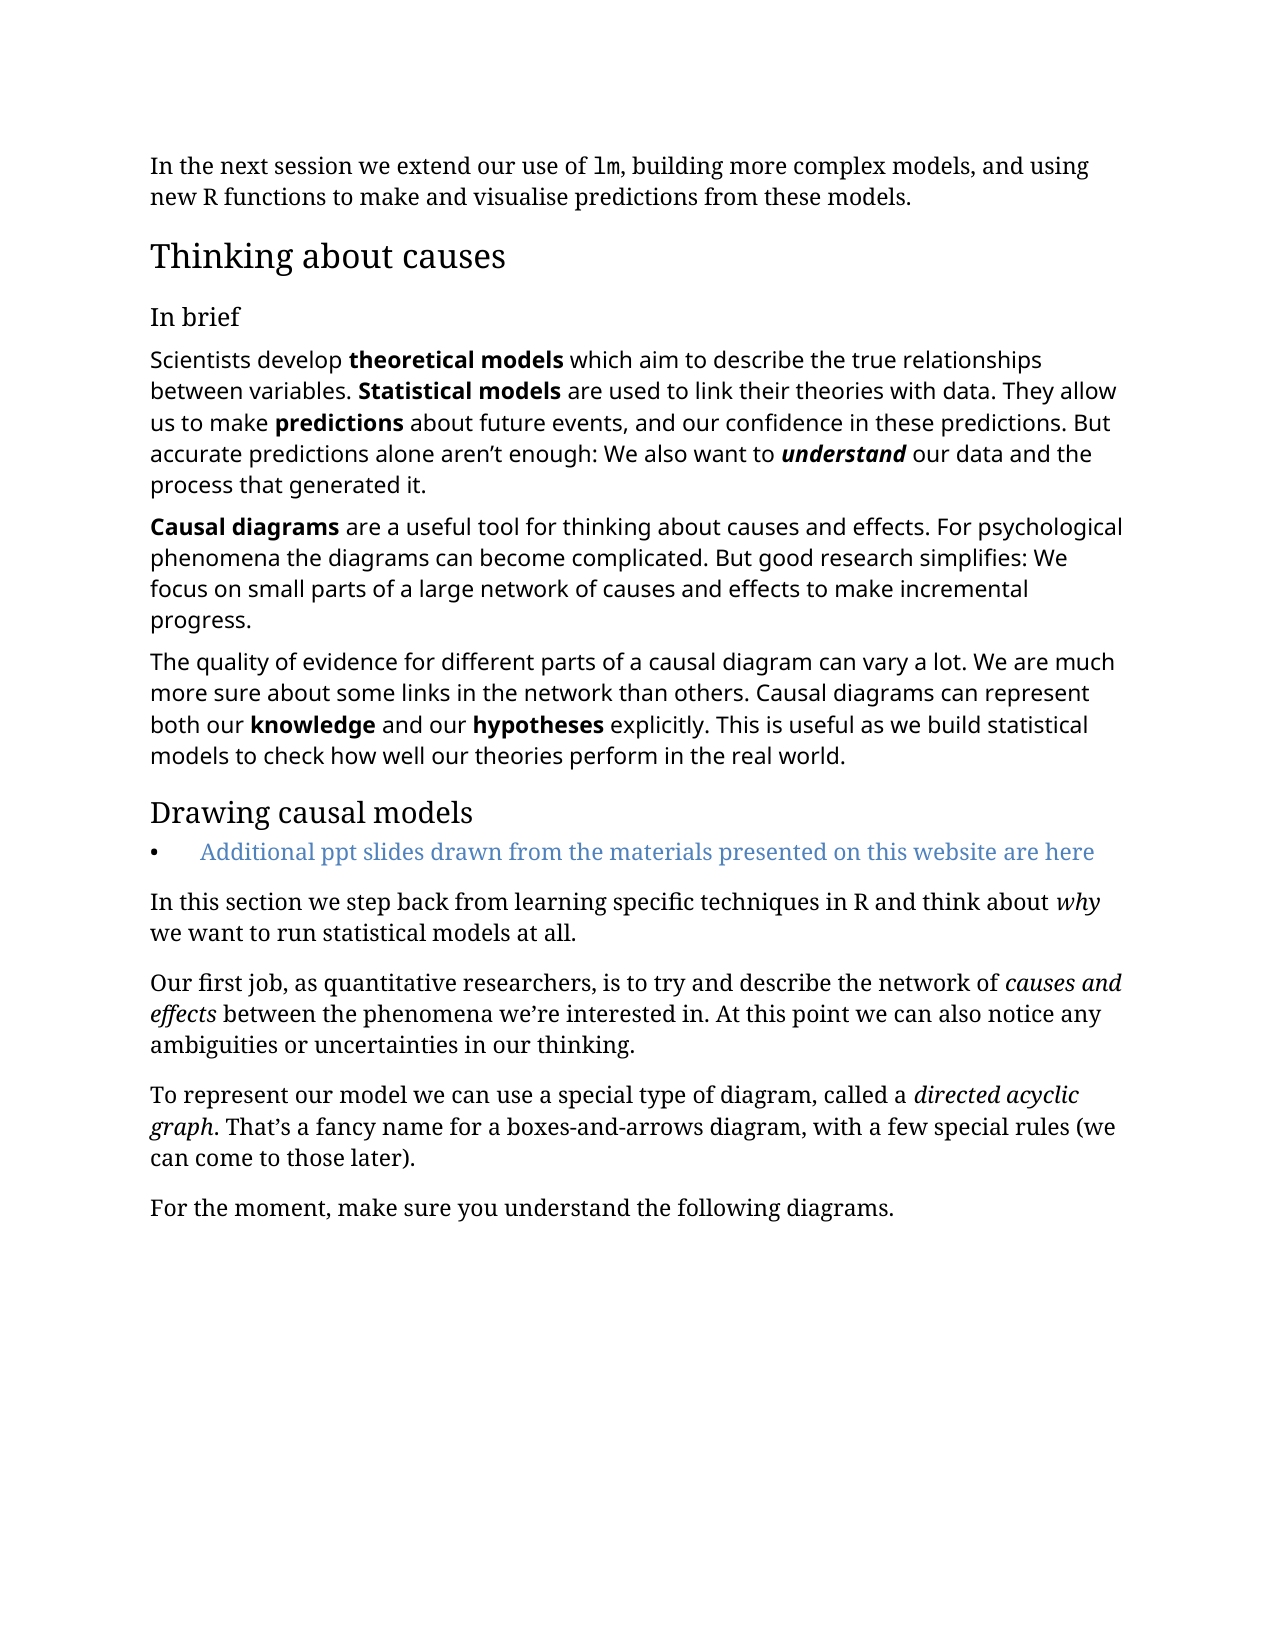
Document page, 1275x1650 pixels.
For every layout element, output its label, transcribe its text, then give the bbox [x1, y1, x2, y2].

subtitle Drawing causal models [150, 792, 1125, 832]
subtitle In brief [150, 299, 1125, 334]
text In this section we step back from learning specific techniques in R and think about why we want to run statistical models at all. [150, 885, 1125, 948]
subtitle Thinking about causes [150, 233, 1125, 279]
text Scientists develop theoretical models which aim to describe the true relationships between variables. Statistical models are used to link their theories with data. They allow us to make predictions about future events, and our confidence in these predictions. But accurate predictions alone aren’t enough: We also want to understand our data and the process that generated it. [150, 344, 1125, 500]
text To represent our model we can use a special type of diagram, called a directed acyclic graph. That’s a fancy name for a boxes-and-arrows diagram, with a few special rules (we can come to those later). [150, 1079, 1125, 1173]
list Additional ppt slides drawn from the materials presented on this website are here [150, 835, 1125, 867]
text For the moment, make sure you understand the following diagrams. [150, 1192, 1125, 1223]
text Causal diagrams are a useful tool for thinking about causes and effects. For psychological phenomena the diagrams can become complicated. But good research simplifies: We focus on small parts of a large network of causes and effects to make incremental progress. [150, 511, 1125, 636]
text In the next session we extend our use of lm, building more complex models, and using new R functions to make and visualise predictions from these models. [150, 150, 1125, 212]
text Our first job, as quantitative researchers, is to try and describe the network of causes and effects between the phenomena we’re interested in. At this point we can also notice any ambiguities or uncertainties in our thinking. [150, 967, 1125, 1060]
text The quality of evidence for different parts of a causal diagram can vary a lot. We are much more sure about some links in the network than others. Causal diagrams can represent both our knowledge and our hypotheses explicitly. This is useful as we build statistical models to check how well our theories perform in the real world. [150, 646, 1125, 771]
